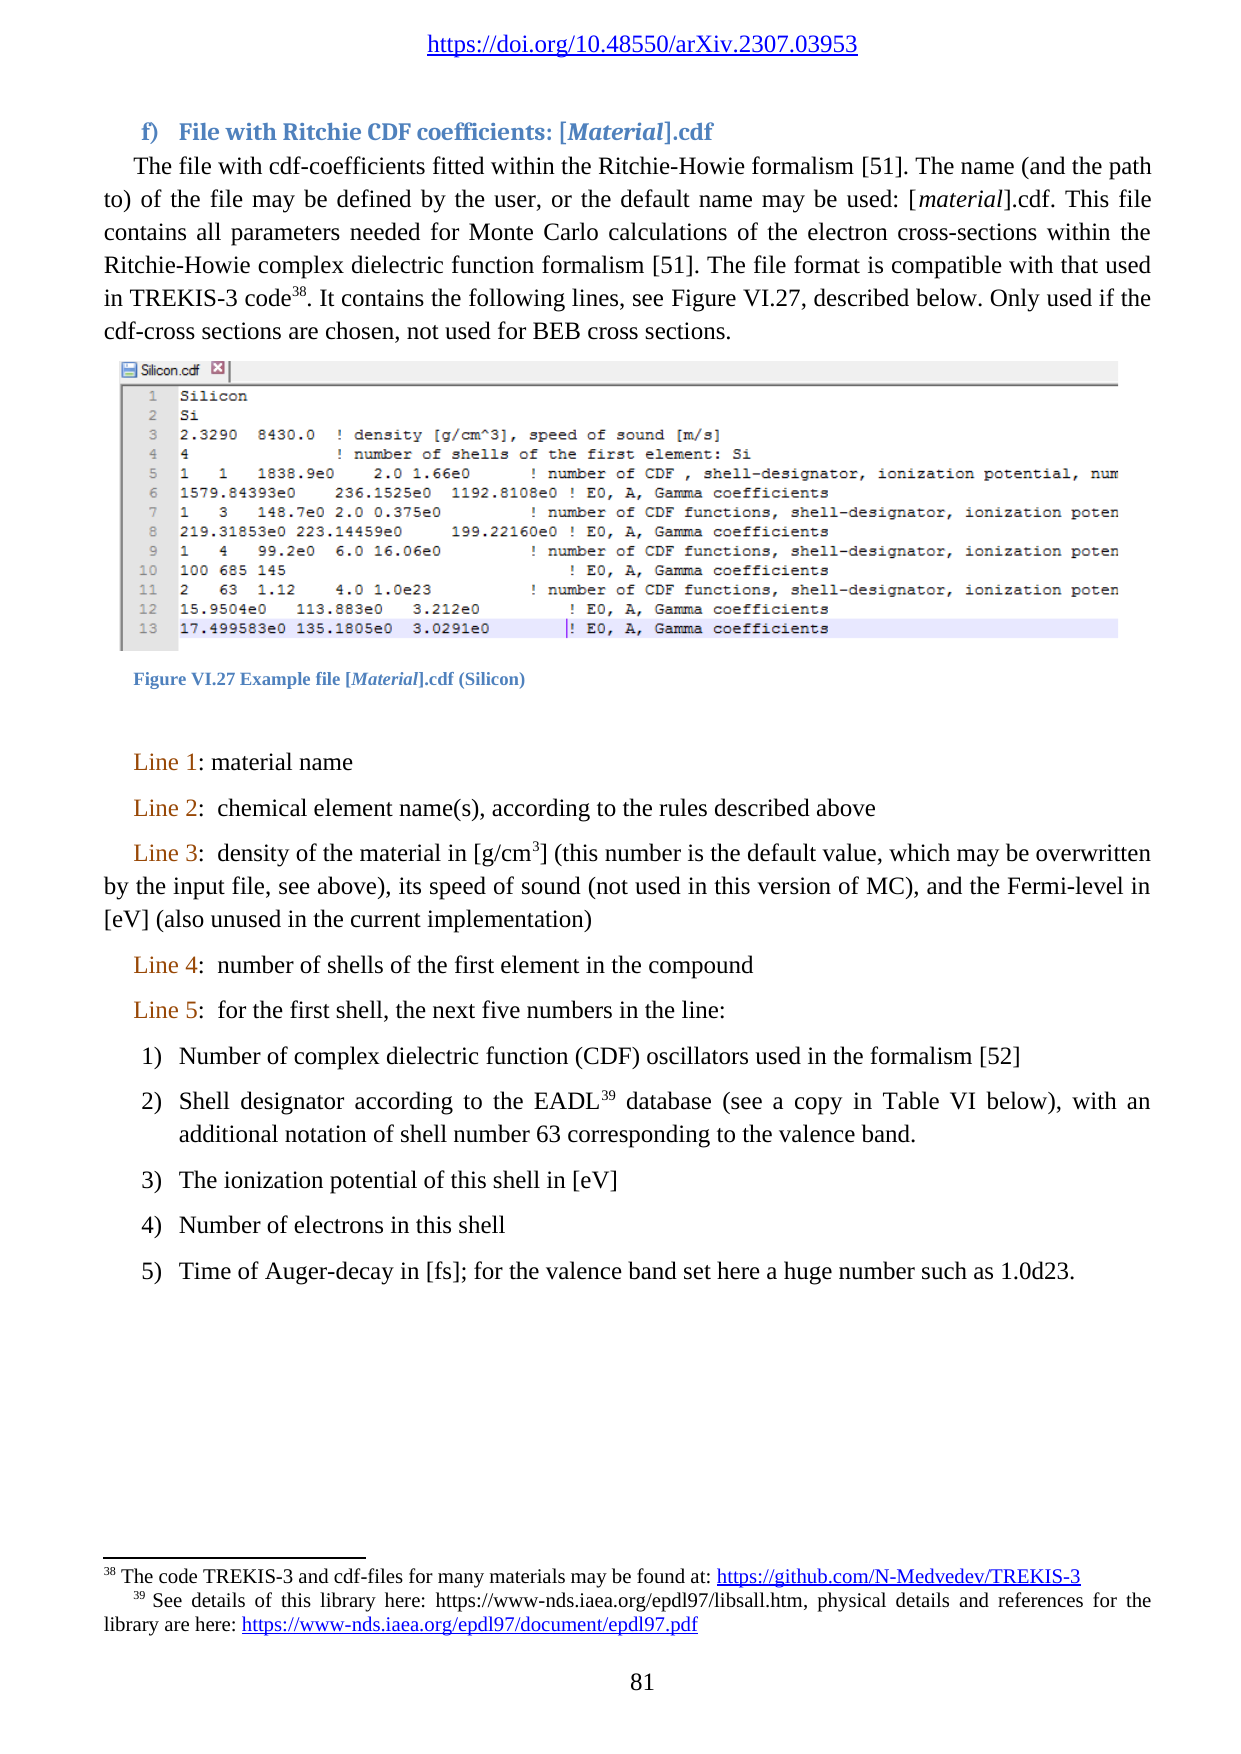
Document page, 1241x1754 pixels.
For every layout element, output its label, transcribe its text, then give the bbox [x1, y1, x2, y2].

list Number of complex dielectric function (CDF) oscillators used in the formalism [52] [141, 1041, 1152, 1069]
text Line 3: density of the material in [g/cm3] (this number is the default value, which may be overwritten by the input file, see above), its speed of sound (not used in this version of MC), and the Fermi-level in [eV] (also unused in the current implementation) [103, 838, 1152, 933]
picture [118, 361, 1119, 651]
list Shell designator according to the EADL database (see a copy in Table VI below), with an additional notation of shell number 63 corresponding to the valence band. [141, 1086, 1152, 1148]
list The ionization potential of this shell in [eV] [141, 1165, 1152, 1194]
text Line 2: chemical element name(s), according to the rules described above [103, 793, 1152, 821]
text Line 1: material name [103, 747, 1152, 776]
list Number of electrons in this shell [141, 1210, 1152, 1239]
subtitle File with Ritchie CDF coefficients: [Material].cdf [141, 118, 1152, 147]
text Line 5: for the first shell, the next five numbers in the line: [103, 995, 1152, 1024]
list Time of Auger-decay in [fs]; for the valence band set here a huge number such as 1.0d23. [141, 1256, 1152, 1285]
text Line 4: number of shells of the first element in the compound [103, 950, 1152, 978]
